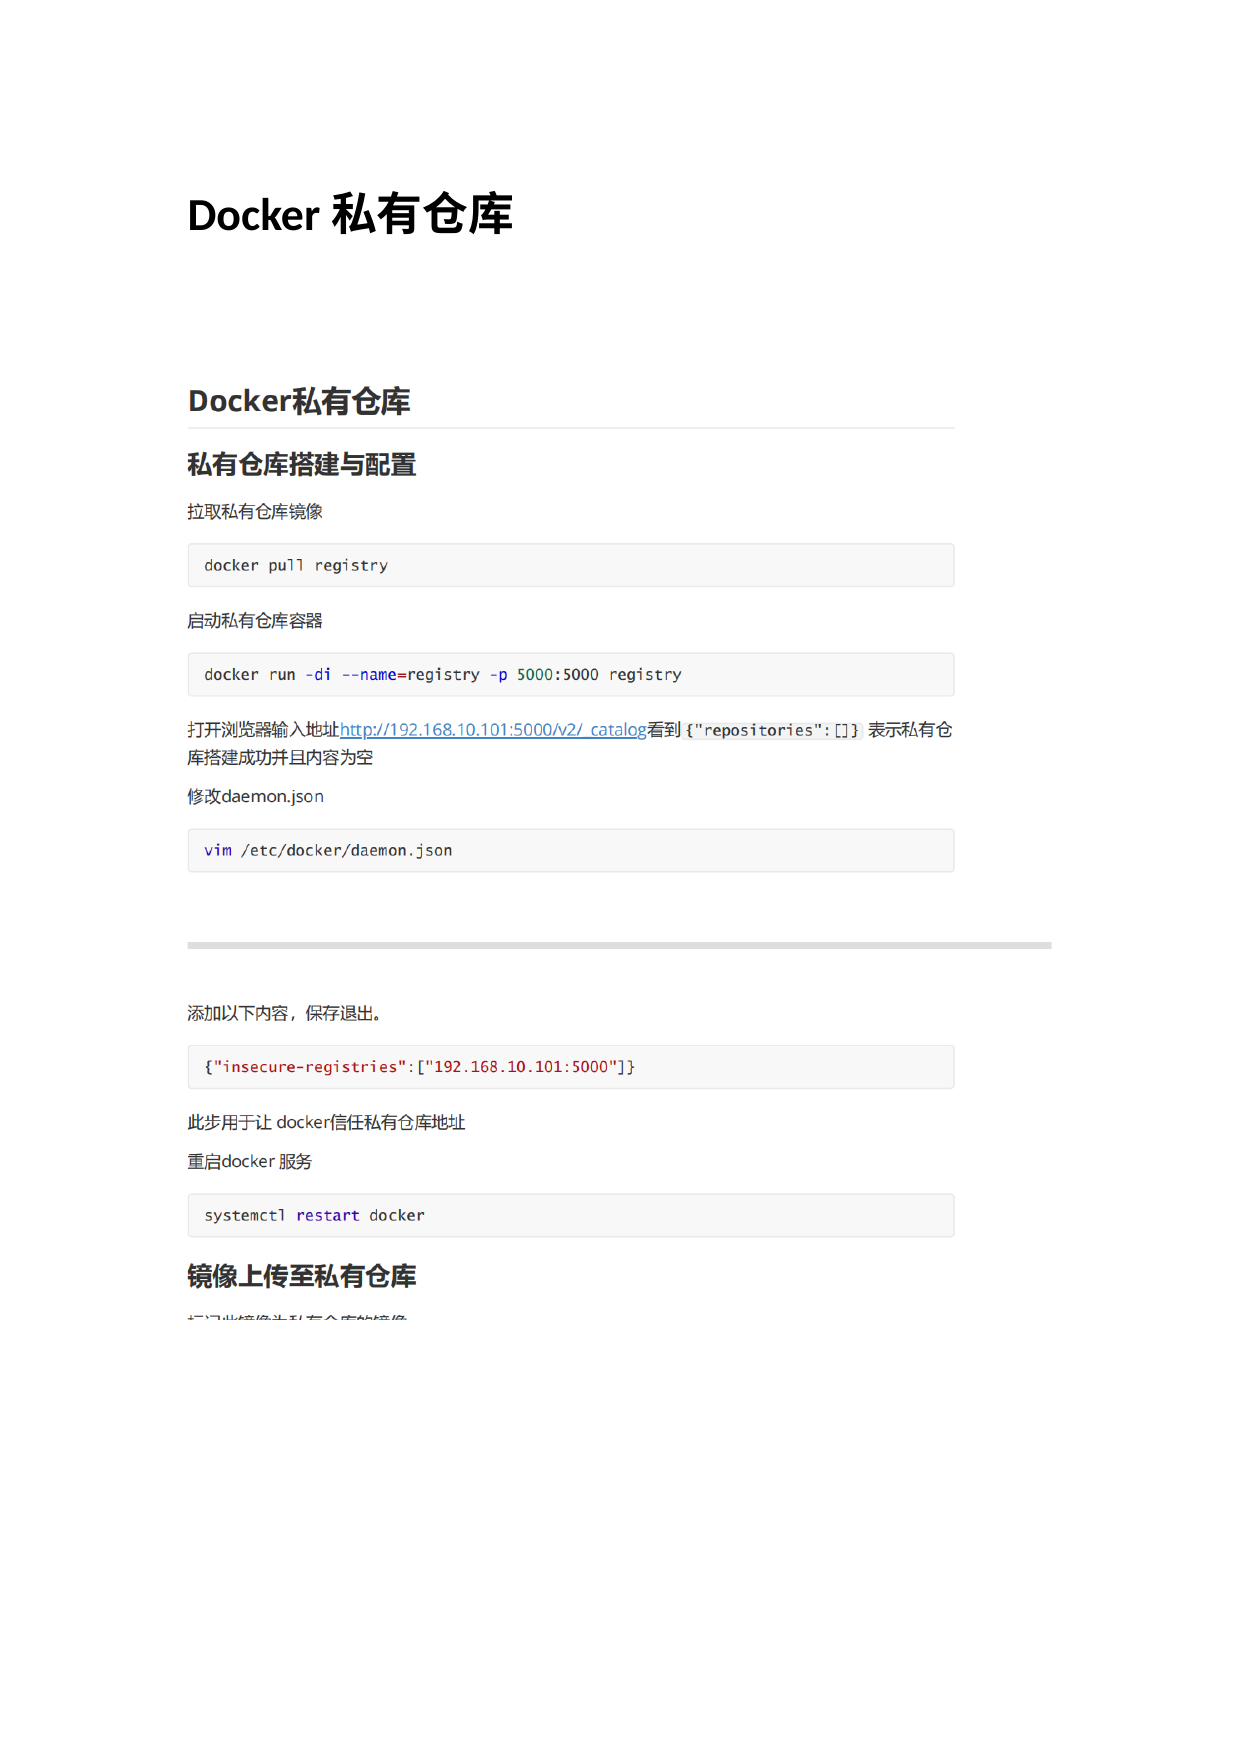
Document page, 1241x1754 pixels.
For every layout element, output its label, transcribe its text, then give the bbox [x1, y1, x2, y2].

subtitle Docker 私有仓库 [187, 162, 1053, 259]
picture [187, 386, 1052, 1320]
